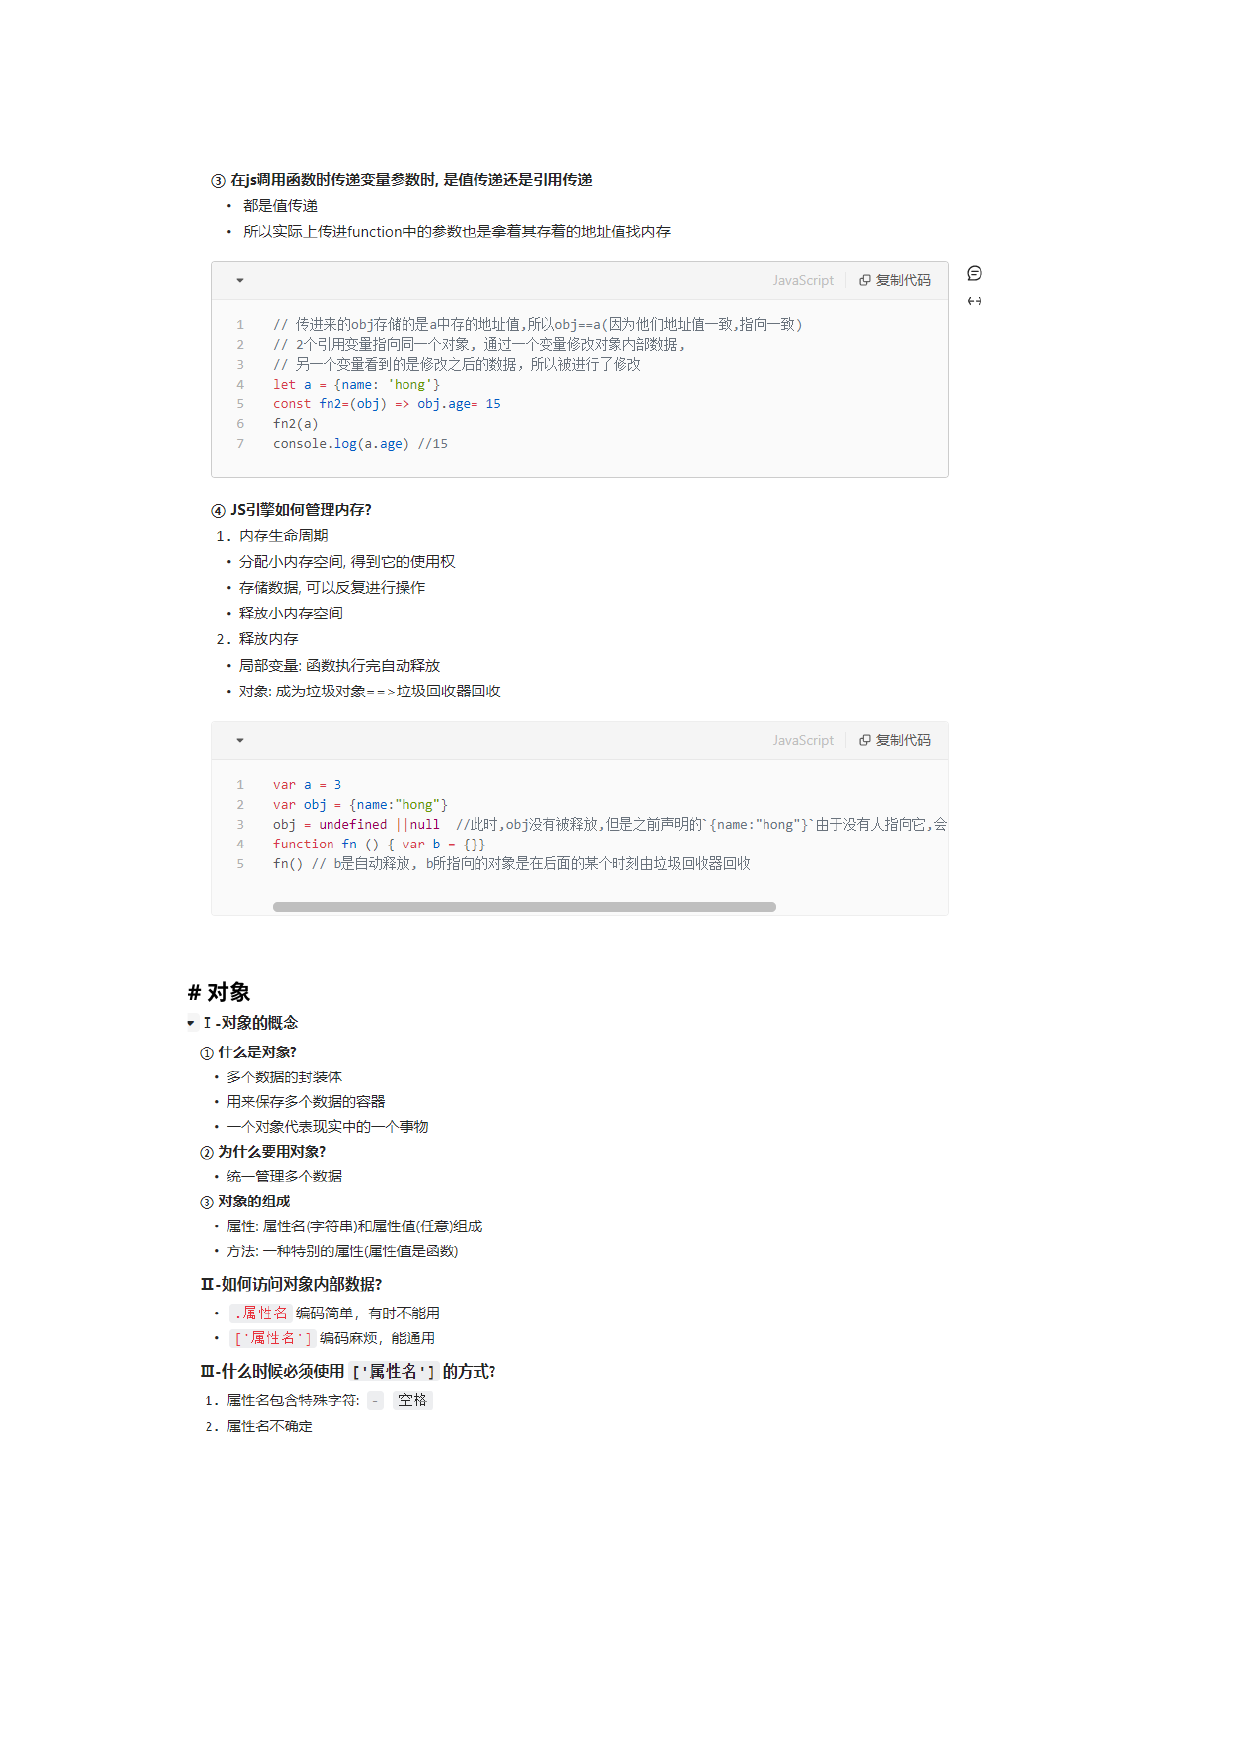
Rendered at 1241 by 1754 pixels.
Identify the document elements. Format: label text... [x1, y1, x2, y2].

text # 对象 [187, 974, 1053, 1007]
picture [187, 1007, 903, 1445]
picture [187, 162, 1053, 922]
